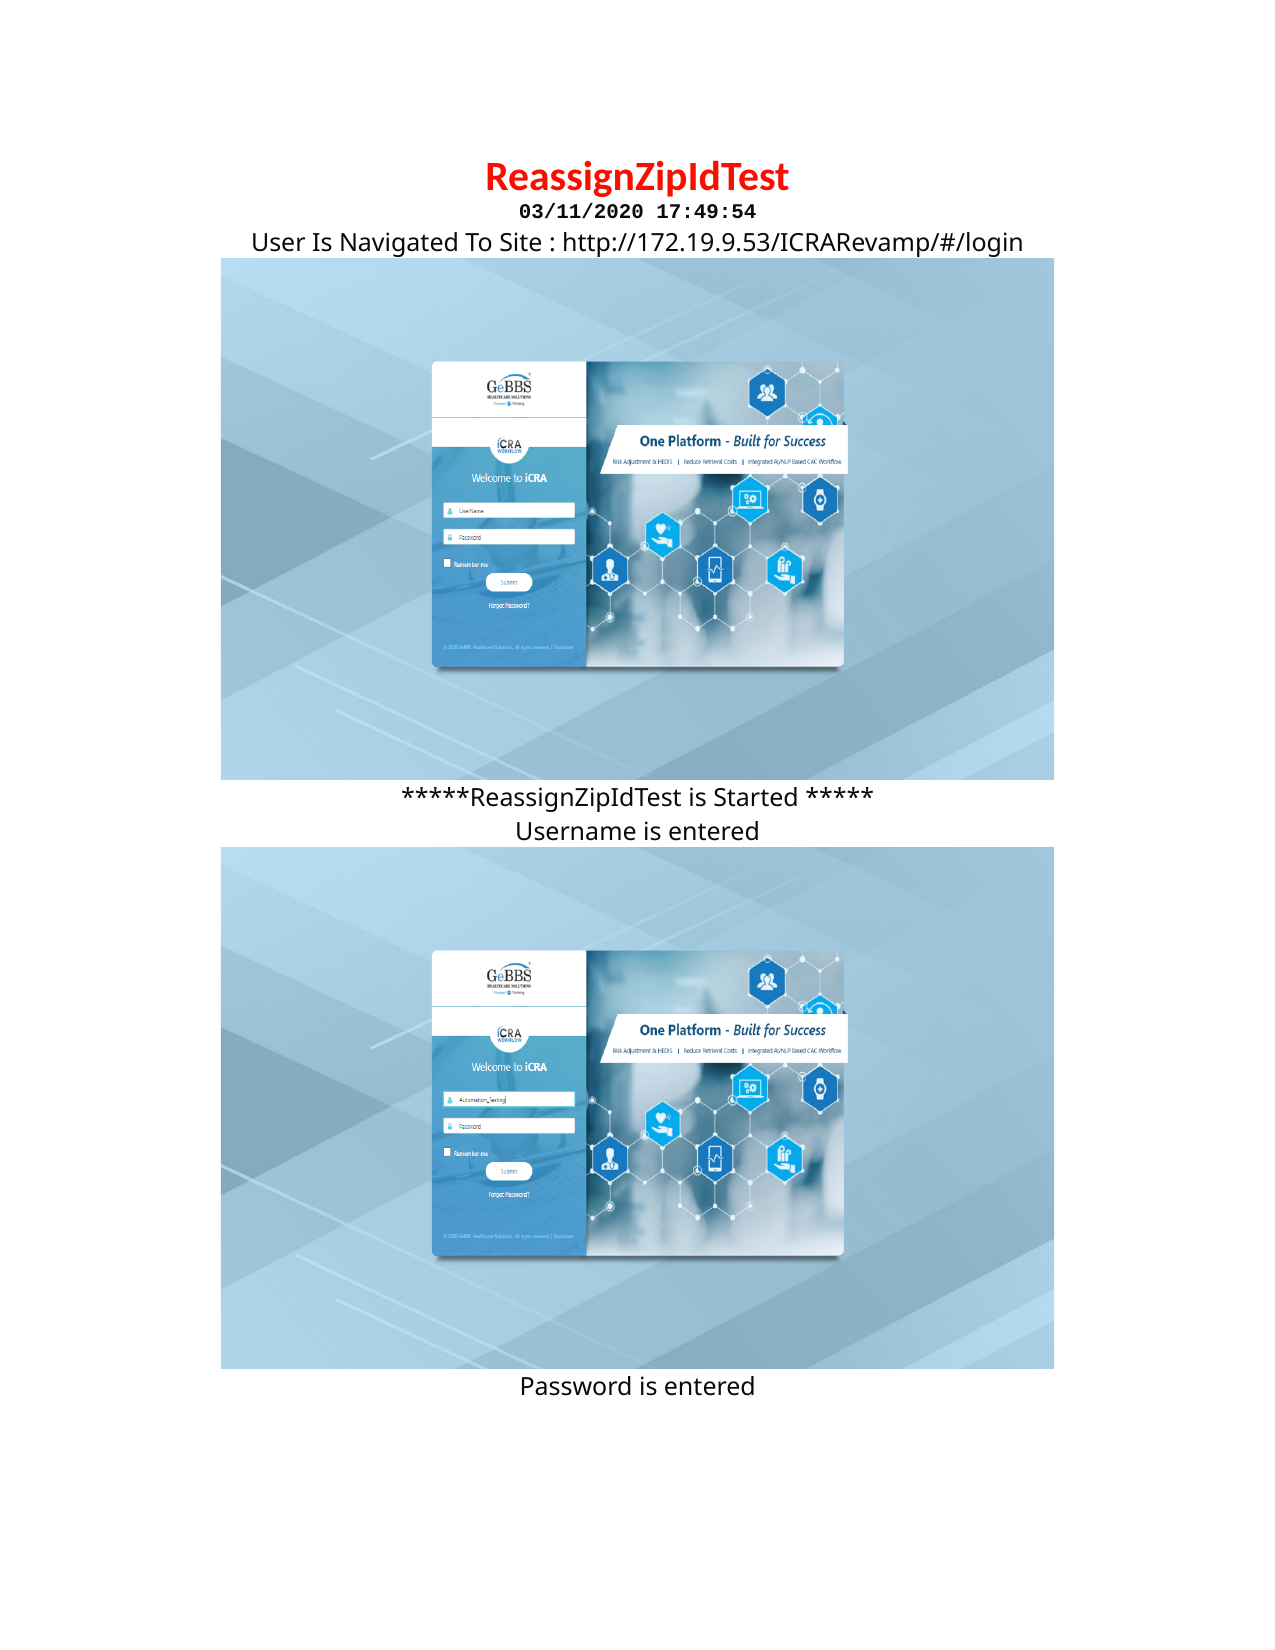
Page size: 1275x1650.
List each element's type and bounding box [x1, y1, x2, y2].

picture [220, 853, 1055, 1375]
text [150, 150, 1125, 1408]
picture [220, 264, 1055, 786]
